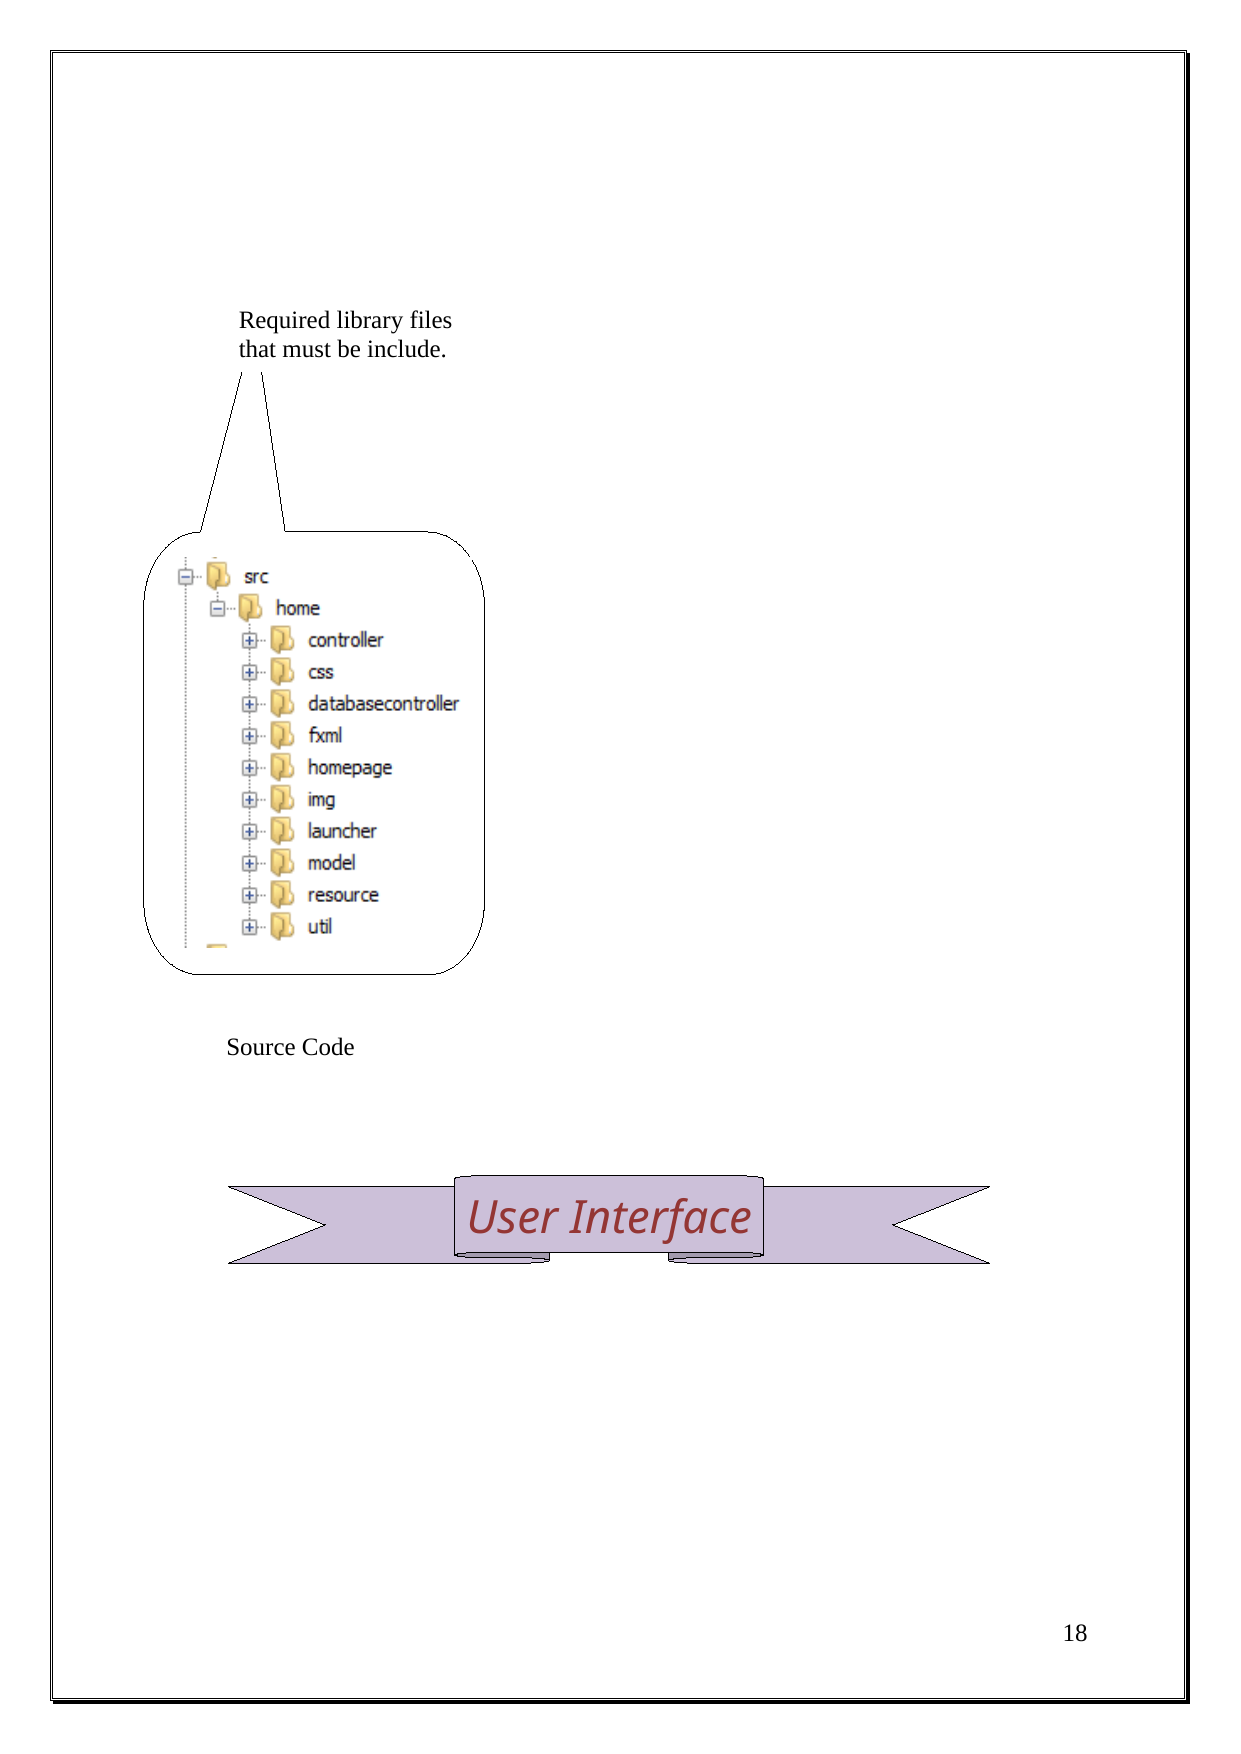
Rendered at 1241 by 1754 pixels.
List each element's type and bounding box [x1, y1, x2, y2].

picture [165, 557, 472, 948]
